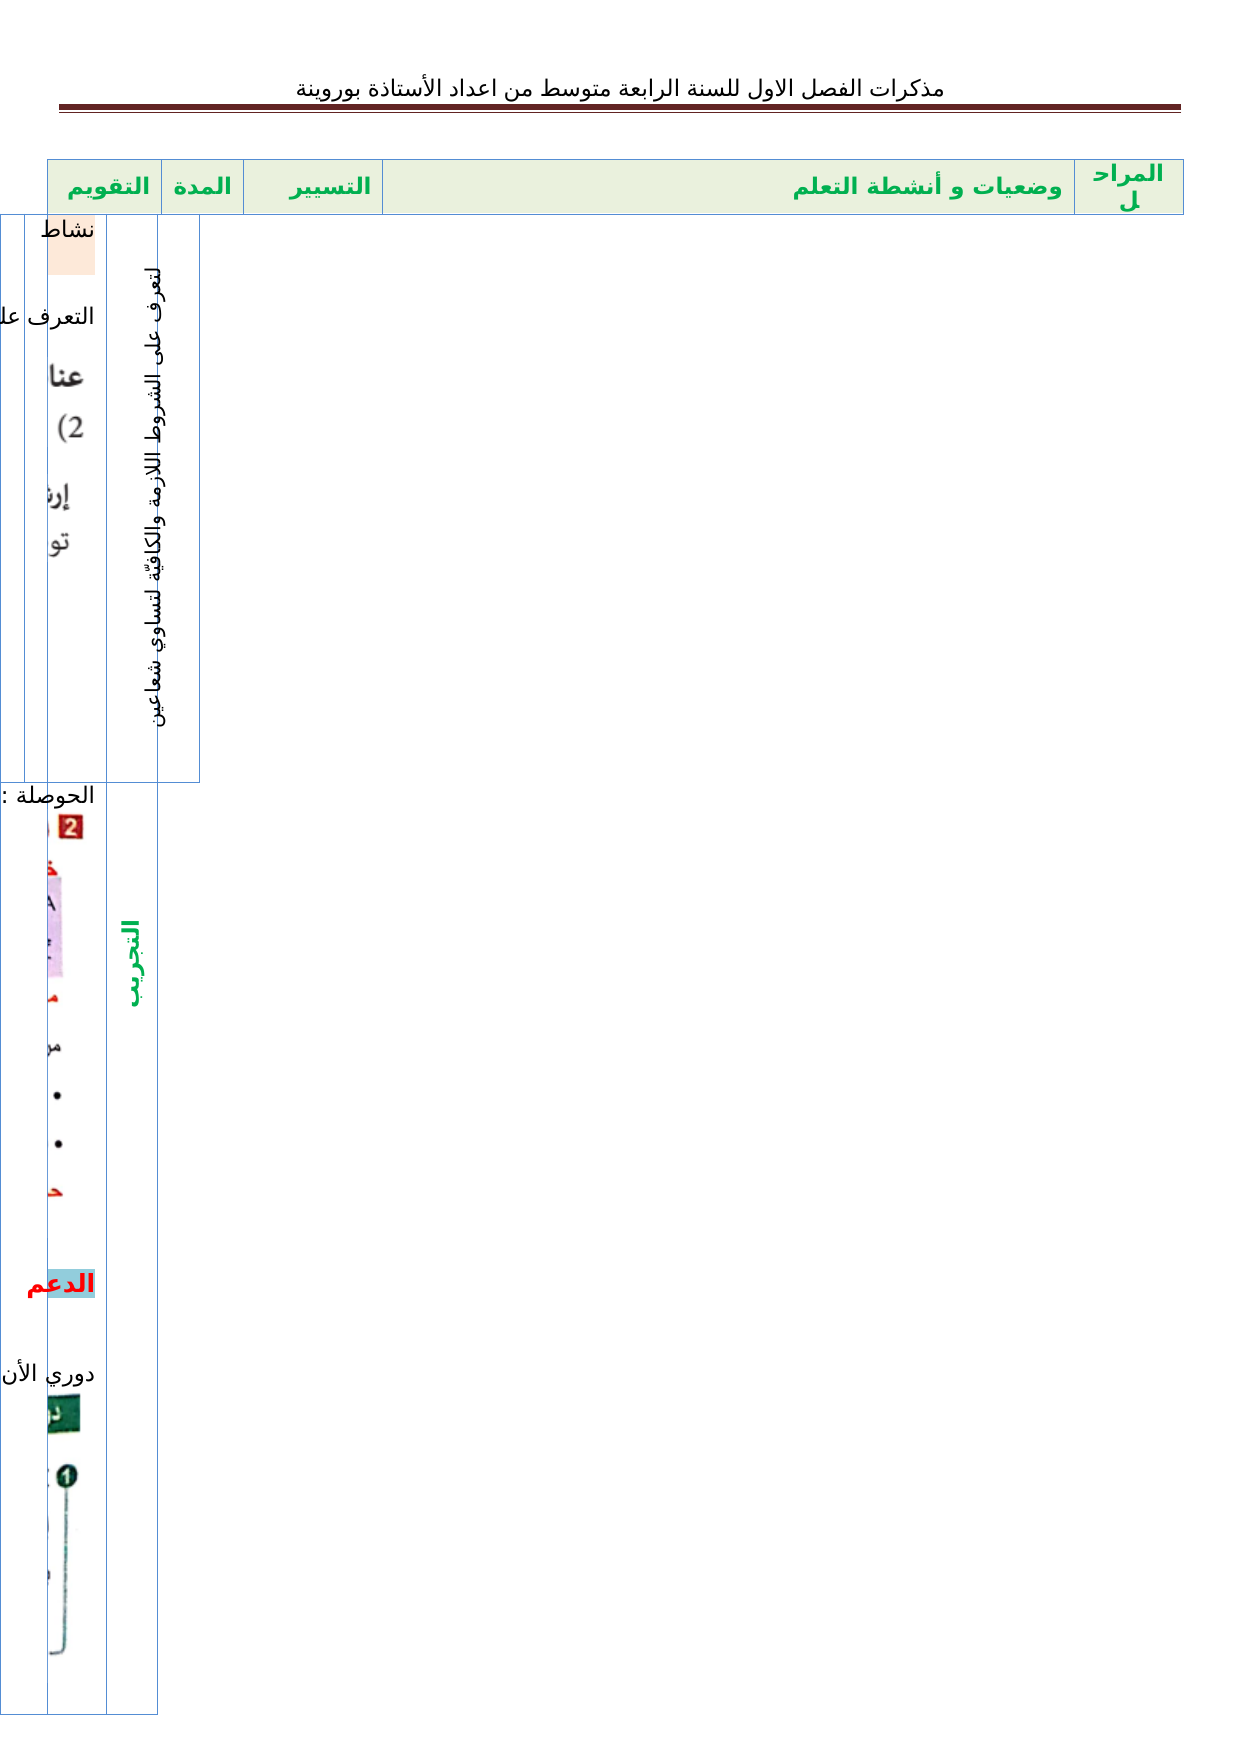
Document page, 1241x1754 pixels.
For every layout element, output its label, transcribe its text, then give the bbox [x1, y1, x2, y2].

table_header المراحل [1075, 160, 1183, 213]
table_cell لتعرف على الشروط اللازمة والكافيّة لتساوي شعاعين [107, 215, 157, 782]
table_header المدة [162, 160, 243, 213]
picture [47, 357, 96, 447]
table_cell التجريب [107, 783, 157, 1714]
table_cell [48, 215, 106, 782]
picture [47, 474, 79, 562]
picture [47, 1387, 96, 1683]
table_cell الحوصلة : الدعم دوري الأن ص 133 [48, 783, 106, 1714]
table_header التقويم [48, 160, 161, 213]
table_cell لتعرف على الشروط اللازمة والكافيّة لتساوي شعاعين [158, 215, 199, 782]
table_header التسيير [244, 160, 382, 213]
picture [47, 809, 96, 1238]
table_header وضعيات و أنشطة التعلم [383, 160, 1074, 213]
